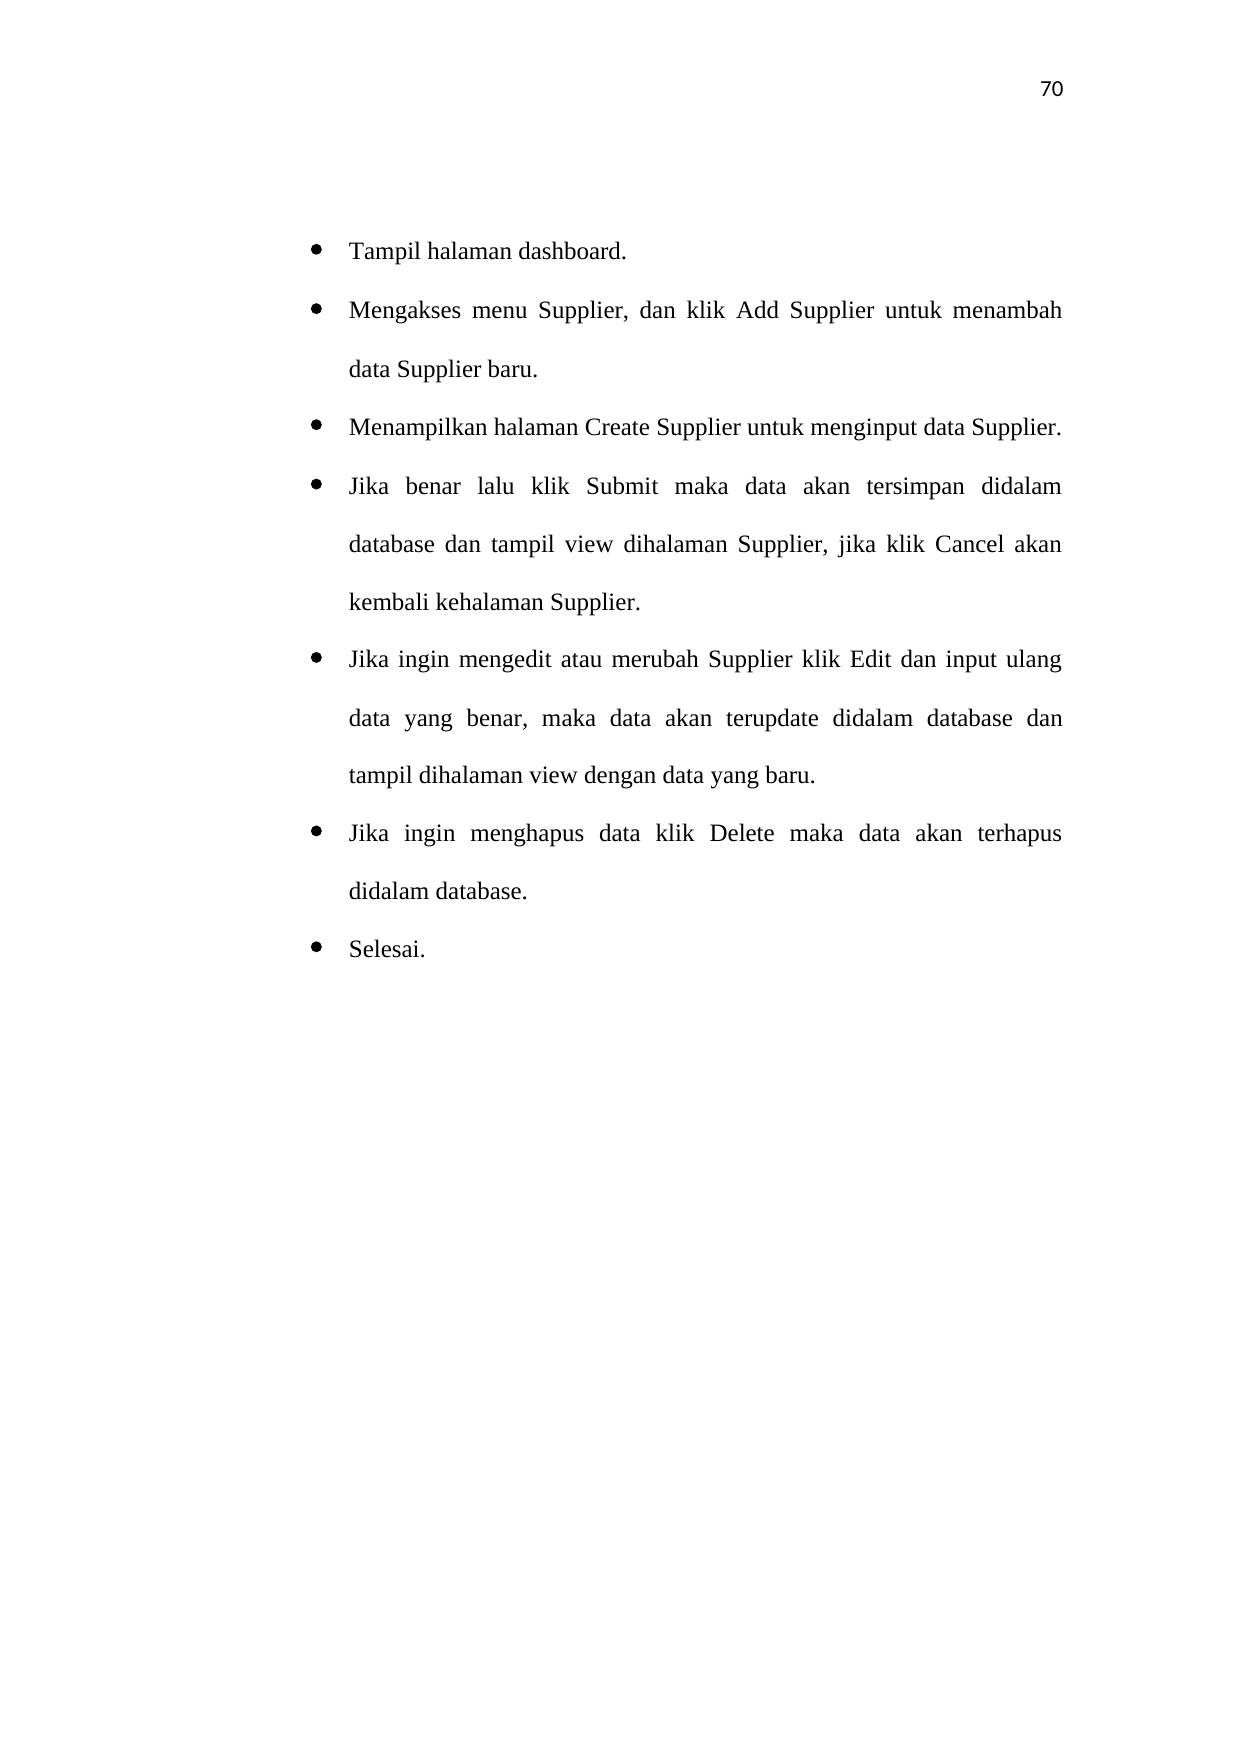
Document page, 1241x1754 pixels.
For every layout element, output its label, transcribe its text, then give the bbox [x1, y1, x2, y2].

list Jika benar lalu klik Submit maka data akan tersimpan didalam database dan tampil view dihalaman Supplier, jika klik Cancel akan kembali kehalaman Supplier. [311, 471, 1063, 616]
list Tampil halaman dashboard. [311, 236, 1063, 266]
list Selesai. [311, 934, 1063, 963]
list Mengakses menu Supplier, dan klik Add Supplier untuk menambah data Supplier baru. [311, 296, 1063, 383]
list Jika ingin menghapus data klik Delete maka data akan terhapus didalam database. [311, 818, 1063, 905]
list Jika ingin mengedit atau merubah Supplier klik Edit dan input ulang data yang benar, maka data akan terupdate didalam database dan tampil dihalaman view dengan data yang baru. [311, 644, 1063, 789]
list Menampilkan halaman Create Supplier untuk menginput data Supplier. [311, 412, 1063, 441]
